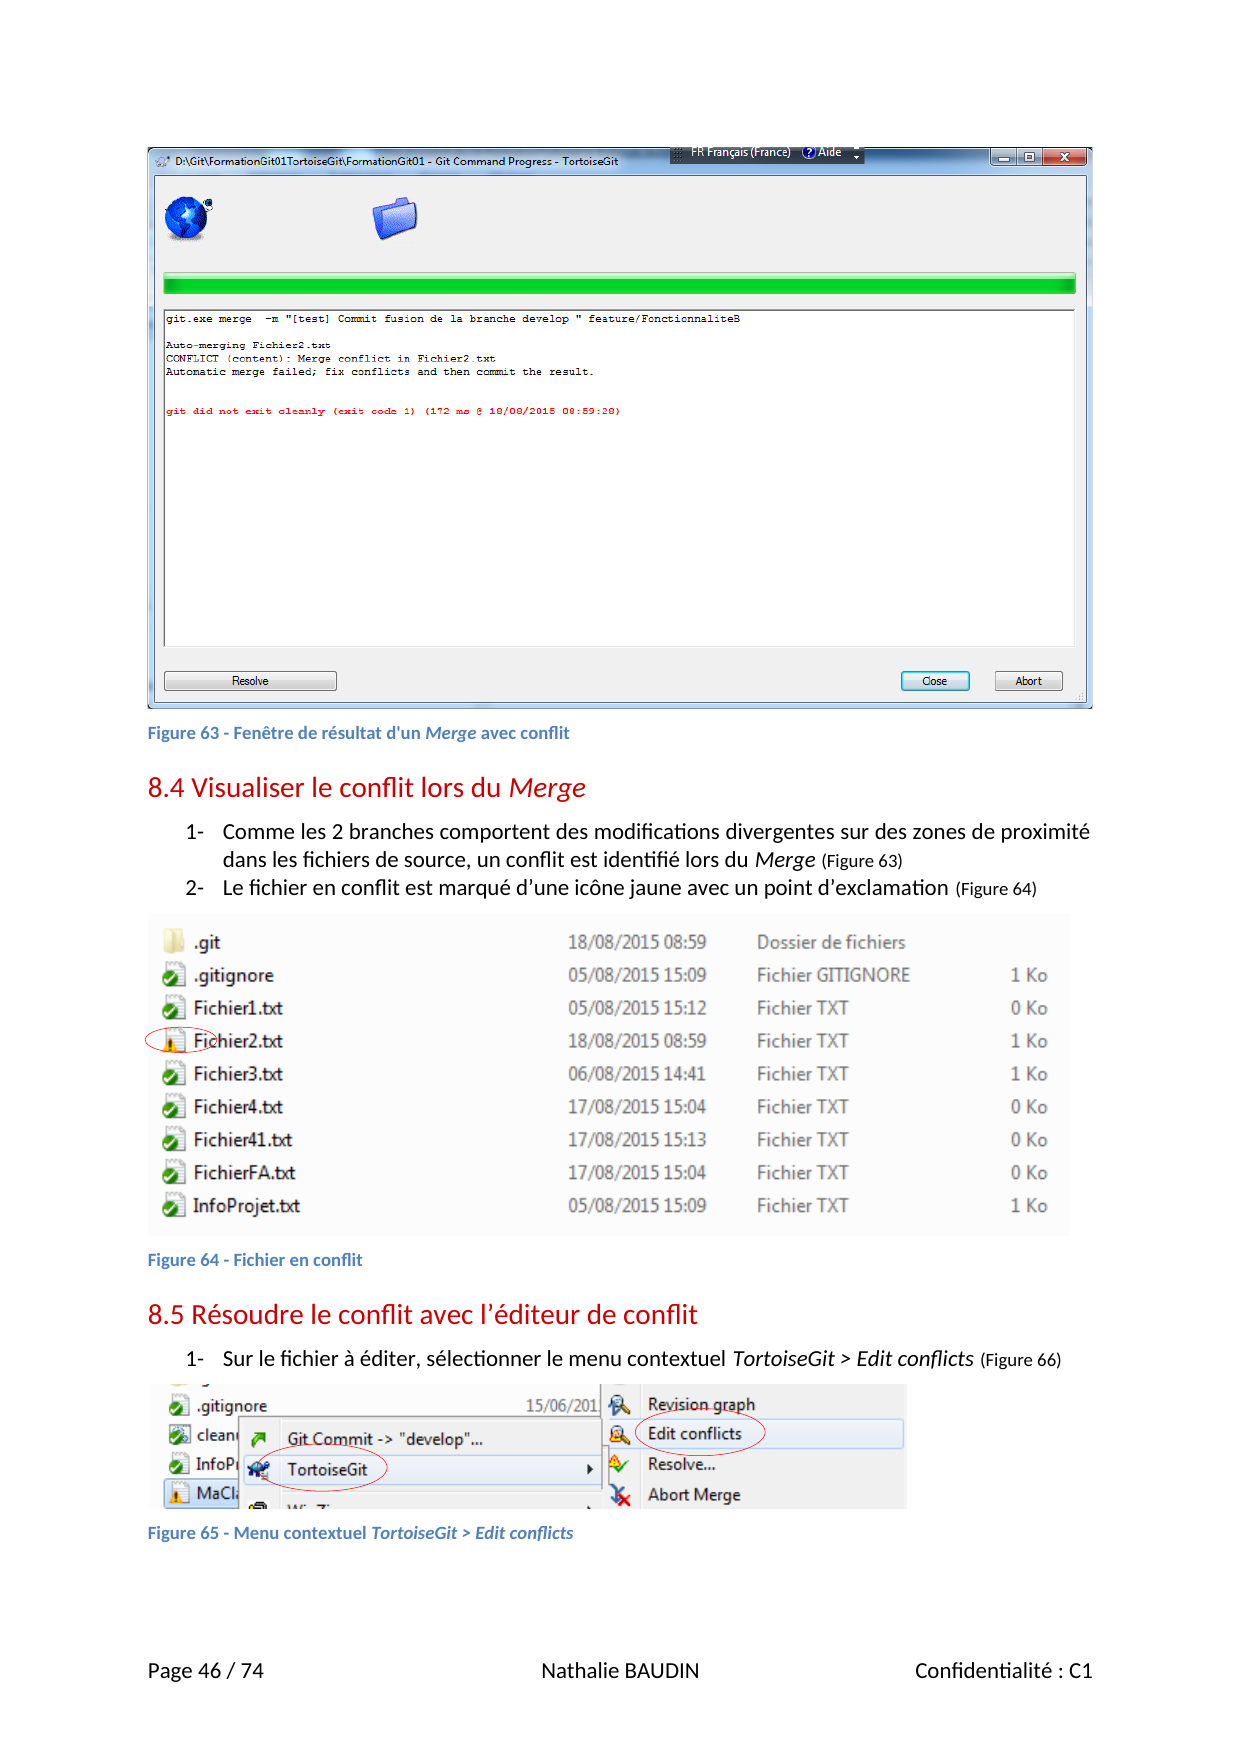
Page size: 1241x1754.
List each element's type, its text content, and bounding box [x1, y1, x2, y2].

picture [150, 1384, 907, 1509]
picture [147, 147, 1093, 709]
list Comme les 2 branches comportent des modifications divergentes sur des zones de proximité dans les fichiers de source, un conflit est identifié lors du Merge (Figure 63) [185, 817, 1092, 873]
subtitle Visualiser le conflit lors du Merge [148, 769, 1104, 805]
picture [147, 1028, 216, 1052]
picture [147, 913, 1070, 1236]
list Le fichier en conflit est marqué d’une icône jaune avec un point d’exclamation (Figure 64) [185, 873, 1092, 901]
subtitle Résoudre le conflit avec l’éditeur de conflit [148, 1296, 1104, 1332]
list Sur le fichier à éditer, sélectionner le menu contextuel TortoiseGit > Edit conflicts (Figure 66) [185, 1344, 1092, 1372]
